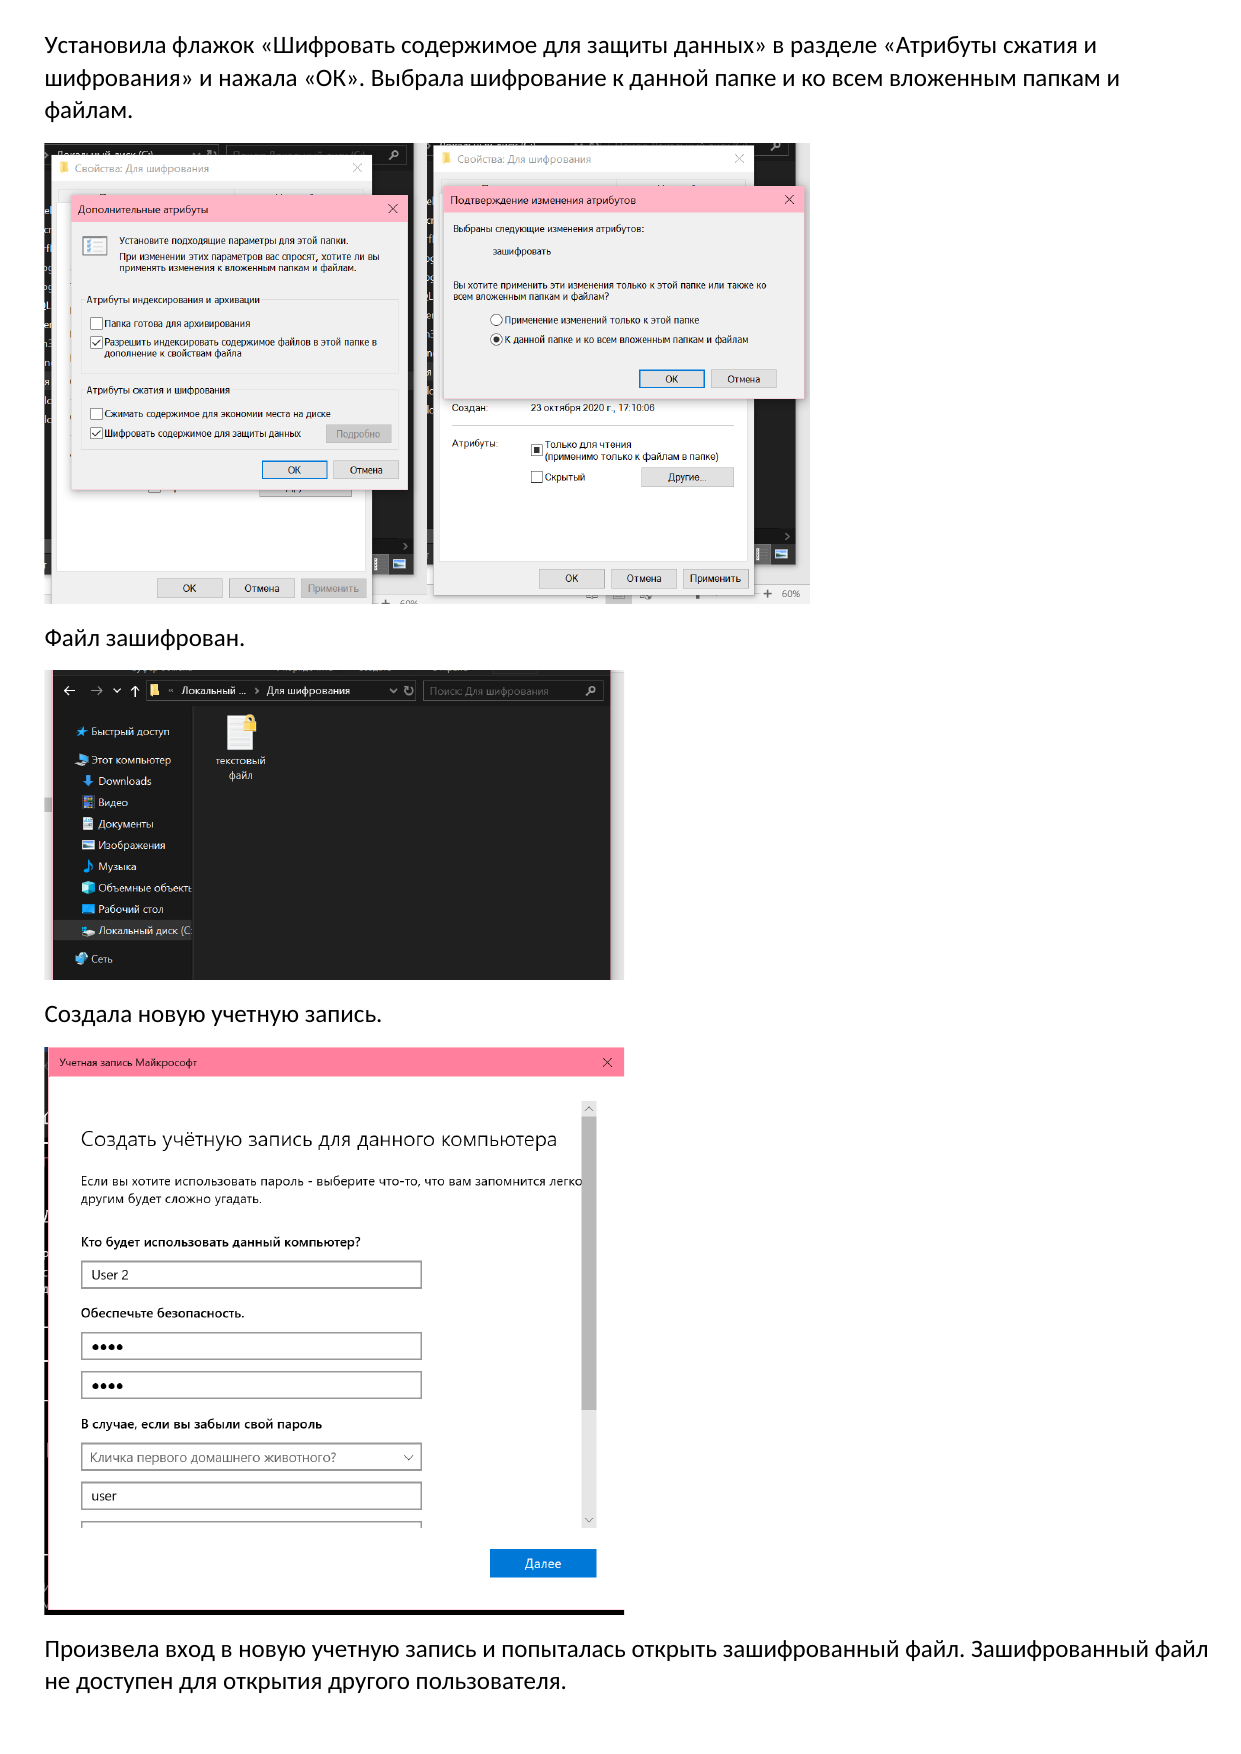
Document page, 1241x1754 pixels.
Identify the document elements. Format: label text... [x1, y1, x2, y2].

text Создала новую учетную запись. [44, 998, 1211, 1029]
text Файл зашифрован. [44, 622, 1211, 652]
picture [44, 143, 810, 604]
text Произвела вход в новую учетную запись и попыталась открыть зашифрованный файл. Зашифрованный файл не доступен для открытия другого пользователя. [44, 1633, 1211, 1696]
picture [44, 1047, 625, 1615]
text Установила флажок «Шифровать содержимое для защиты данных» в разделе «Атрибуты сжатия и шифрования» и нажала «ОК». Выбрала шифрование к данной папке и ко всем вложенным папкам и файлам. [44, 29, 1211, 125]
picture [44, 670, 625, 980]
